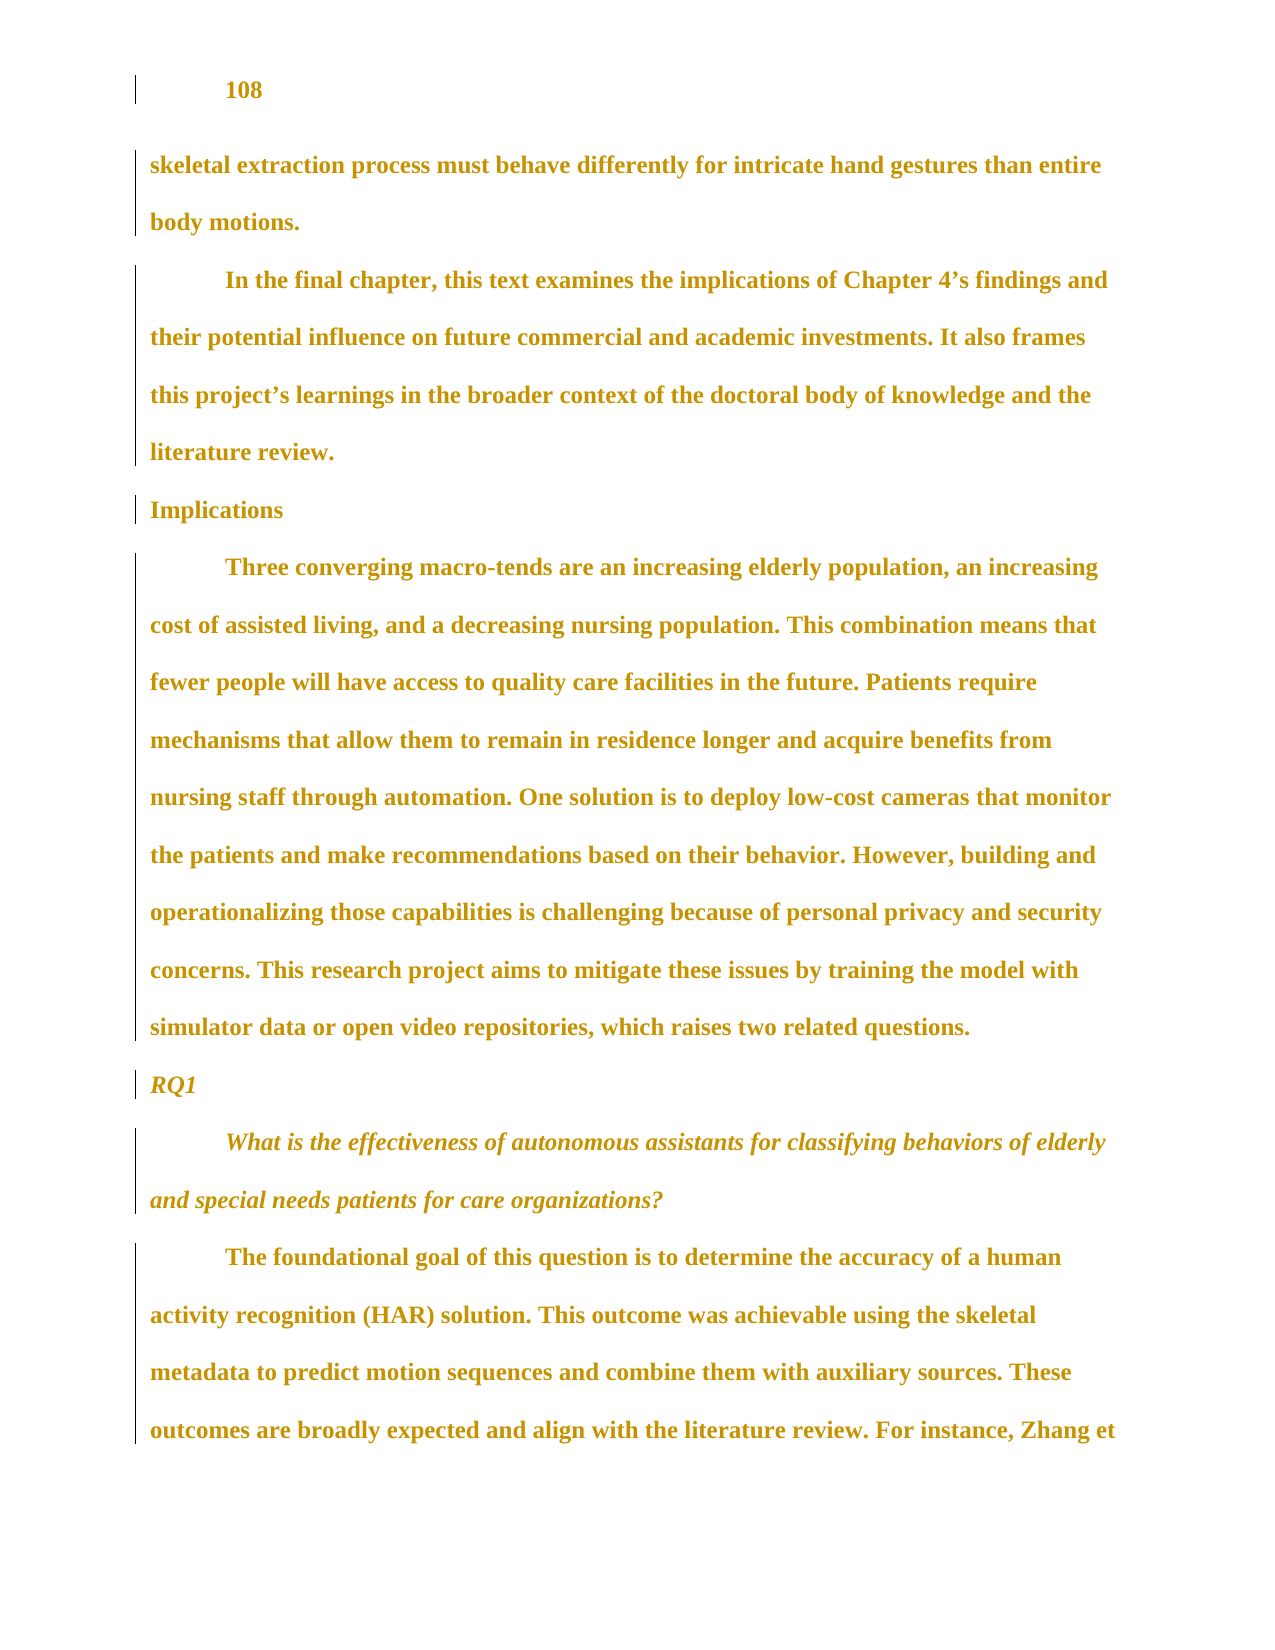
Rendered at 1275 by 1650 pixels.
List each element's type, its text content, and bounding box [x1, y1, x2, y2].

subtitle RQ1 [150, 1070, 1125, 1099]
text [150, 1242, 1125, 1444]
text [150, 150, 1125, 236]
subtitle Implications [150, 495, 1125, 524]
text In the final chapter, this text examines the implications of Chapter 4’s findings and their potential influence on future commercial and academic investments. It also frames this project’s learnings in the broader context of the doctoral body of knowledge and the literature review. [150, 265, 1125, 466]
text Three converging macro-tends are an increasing elderly population, an increasing cost of assisted living, and a decreasing nursing population. This combination means that fewer people will have access to quality care facilities in the future. Patients require mechanisms that allow them to remain in residence longer and acquire benefits from nursing staff through automation. One solution is to deploy low-cost cameras that monitor the patients and make recommendations based on their behavior. However, building and operationalizing those capabilities is challenging because of personal privacy and security concerns. This research project aims to mitigate these issues by training the model with simulator data or open video repositories, which raises two related questions. [150, 552, 1125, 1041]
text What is the effectiveness of autonomous assistants for classifying behaviors of elderly and special needs patients for care organizations? [150, 1127, 1125, 1214]
